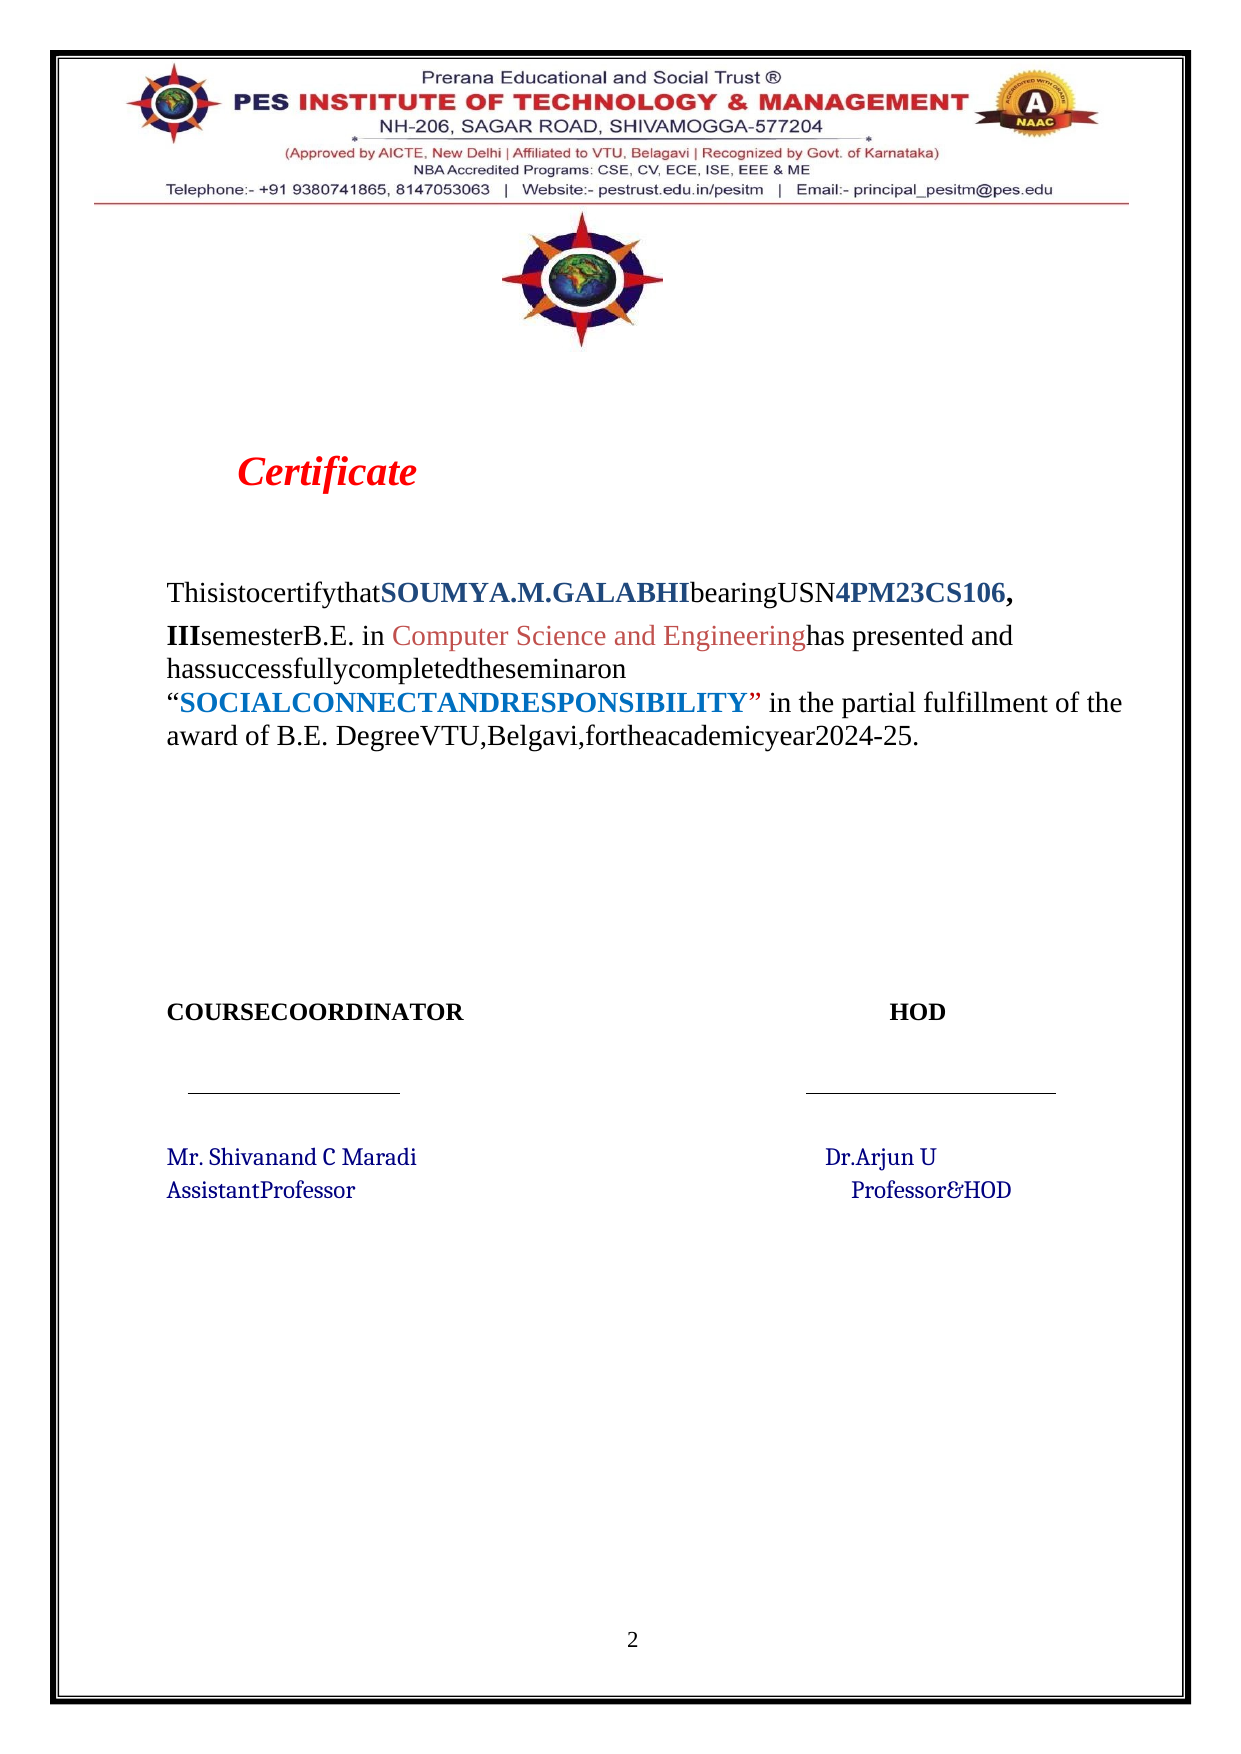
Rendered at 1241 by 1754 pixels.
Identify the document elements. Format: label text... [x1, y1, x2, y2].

picture [94, 59, 1129, 352]
text Certificate [237, 446, 1036, 494]
text Mr. Shivanand C Maradi Dr.Arjun U [166, 1143, 1163, 1171]
text AssistantProfessor Professor&HOD [166, 1176, 1163, 1204]
text ThisistocertifythatSOUMYA.M.GALABHIbearingUSN4PM23CS106, [166, 575, 1163, 609]
text IIIsemesterB.E. in Computer Science and Engineeringhas presented and hassuccessfullycompletedtheseminaron“SOCIALCONNECTANDRESPONSIBILITY” in the partial fulfillment of the award of B.E. DegreeVTU,Belgavi,fortheacademicyear2024-25. [166, 618, 1163, 752]
subtitle COURSECOORDINATOR HOD [166, 997, 1163, 1026]
